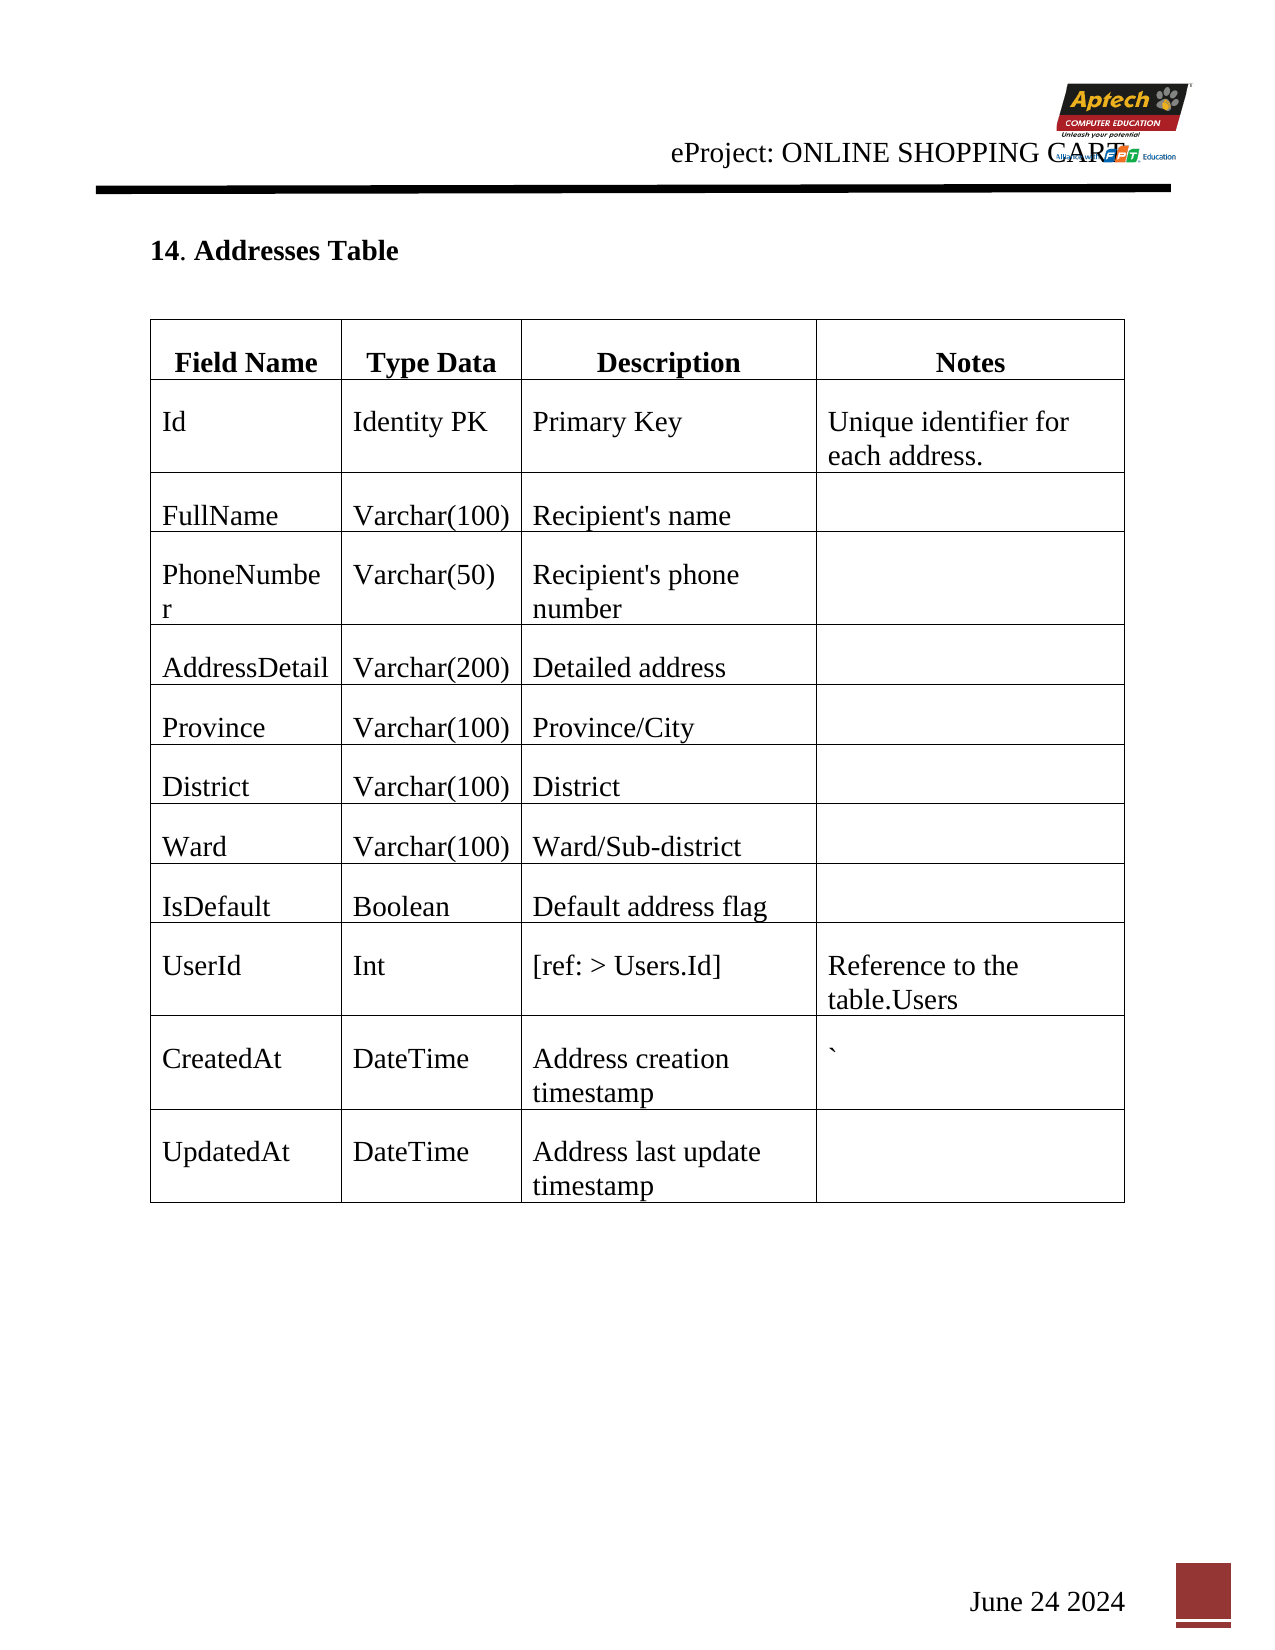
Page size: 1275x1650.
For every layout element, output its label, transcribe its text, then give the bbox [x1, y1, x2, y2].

subtitle 14. Addresses Table [150, 233, 1125, 266]
table_header Type Data [342, 320, 521, 378]
table_cell [817, 1110, 1124, 1202]
table_cell [817, 532, 1124, 624]
table_cell Int [342, 923, 521, 1015]
table_cell UpdatedAt [151, 1110, 341, 1202]
table_cell Recipient's phone number [522, 532, 816, 624]
table_cell Default address flag [522, 864, 816, 922]
table_cell CreatedAt [151, 1016, 341, 1108]
table_cell Address creation timestamp [522, 1016, 816, 1108]
table_cell District [151, 745, 341, 803]
table_cell Boolean [342, 864, 521, 922]
table_cell [817, 864, 1124, 922]
table_cell Varchar(100) [342, 473, 521, 531]
table_cell DateTime [342, 1110, 521, 1202]
table_cell [817, 473, 1124, 531]
table_cell District [522, 745, 816, 803]
table_cell Detailed address [522, 625, 816, 684]
table_cell Province/City [522, 685, 816, 743]
table_cell Province [151, 685, 341, 743]
table_cell FullName [151, 473, 341, 531]
table_cell Varchar(100) [342, 685, 521, 743]
table_cell UserId [151, 923, 341, 1015]
table_cell Varchar(100) [342, 804, 521, 863]
table_cell [817, 804, 1124, 863]
table_cell DateTime [342, 1016, 521, 1108]
table_cell ` [817, 1016, 1124, 1108]
picture [1055, 83, 1193, 162]
table_header Field Name [151, 320, 341, 378]
table_cell [817, 685, 1124, 743]
table_header Notes [817, 320, 1124, 378]
table_cell Varchar(50) [342, 532, 521, 624]
table_cell [817, 625, 1124, 684]
table_cell AddressDetail [151, 625, 341, 684]
table_cell [817, 745, 1124, 803]
table_cell Unique identifier for each address. [817, 380, 1124, 472]
table_cell PhoneNumber [151, 532, 341, 624]
table_cell Identity PK [342, 380, 521, 472]
table_cell Ward [151, 804, 341, 863]
table_cell Reference to the table.Users [817, 923, 1124, 1015]
table_cell Ward/Sub-district [522, 804, 816, 863]
table_cell [ref: > Users.Id] [522, 923, 816, 1015]
table_cell Id [151, 380, 341, 472]
table_cell Varchar(100) [342, 745, 521, 803]
table_cell Address last update timestamp [522, 1110, 816, 1202]
table_cell Varchar(200) [342, 625, 521, 684]
table_cell Recipient's name [522, 473, 816, 531]
table_cell Primary Key [522, 380, 816, 472]
table_cell IsDefault [151, 864, 341, 922]
table_header Description [522, 320, 816, 378]
